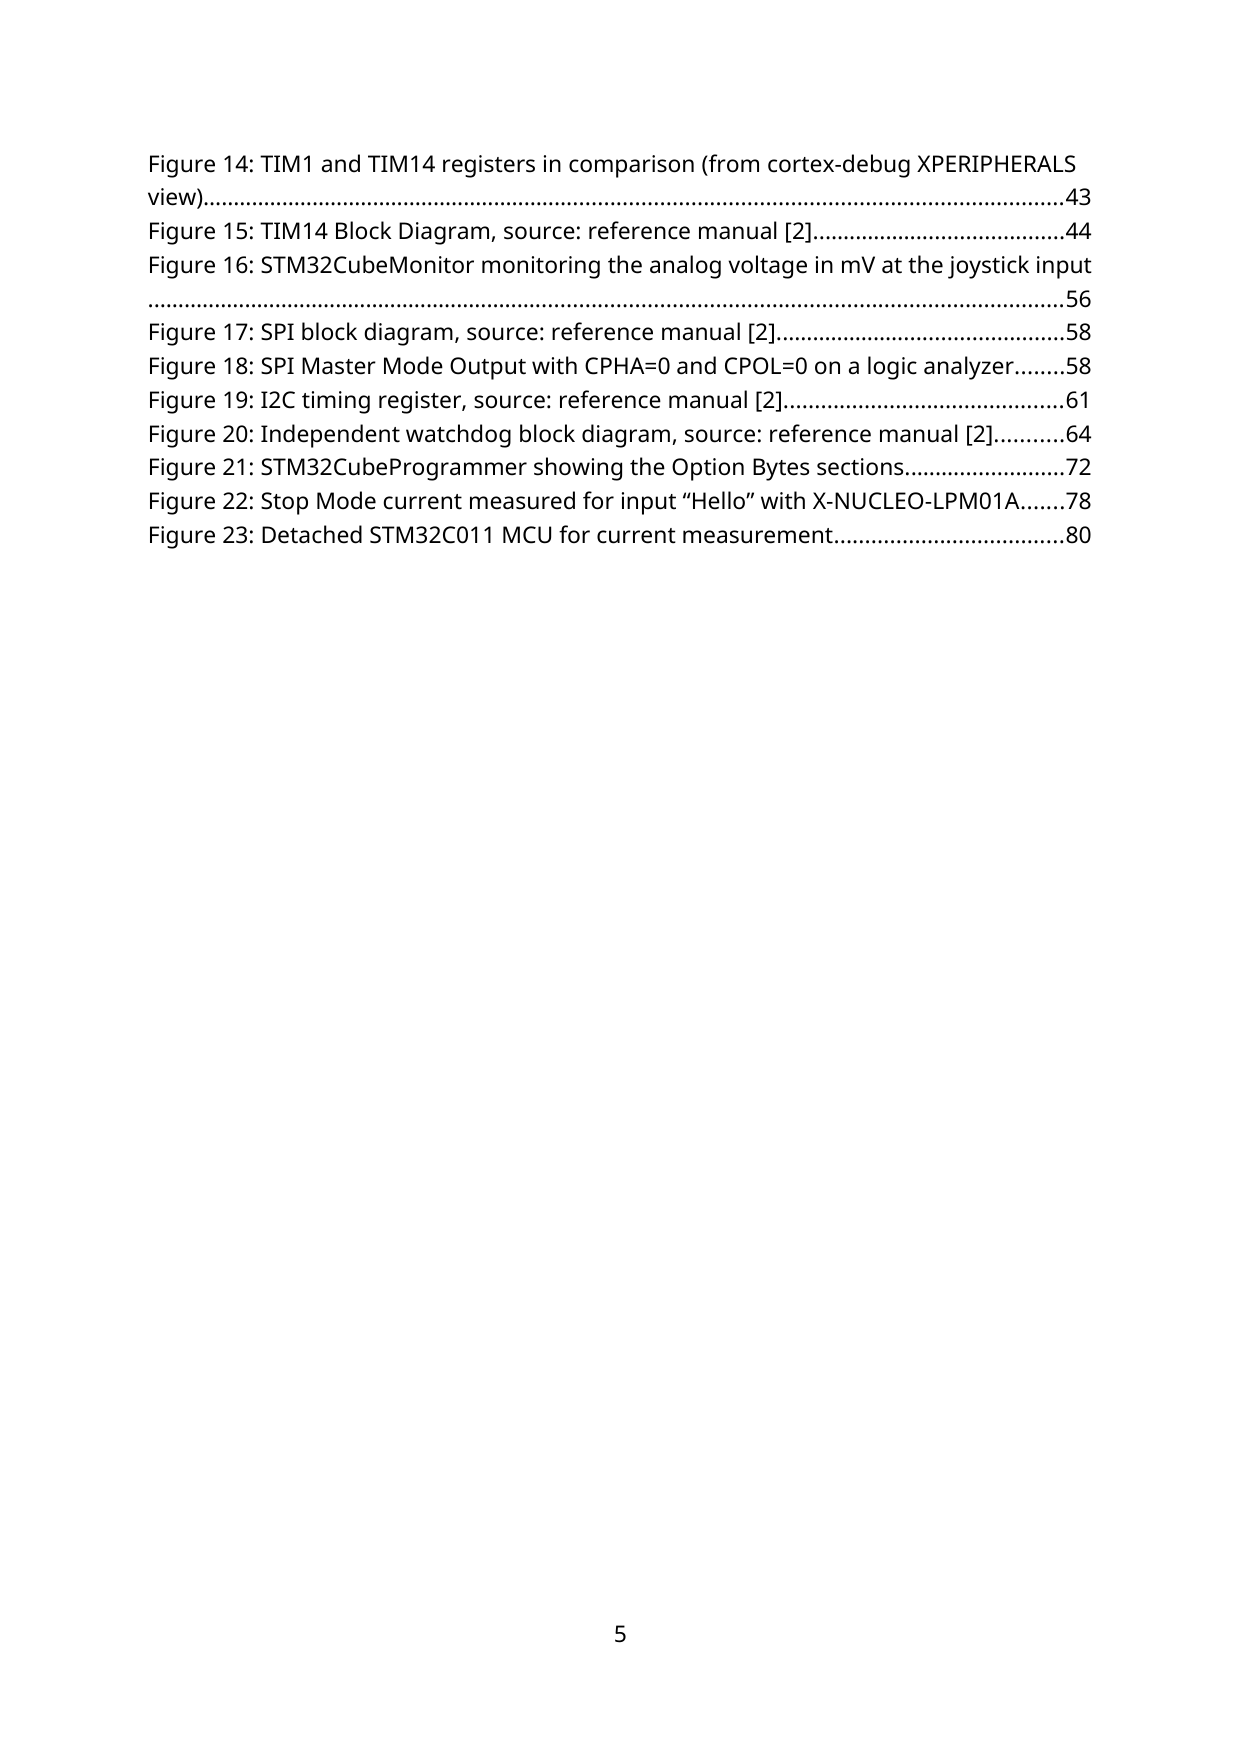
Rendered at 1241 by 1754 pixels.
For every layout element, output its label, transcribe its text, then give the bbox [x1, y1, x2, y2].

text Figure 14: TIM1 and TIM14 registers in comparison (from cortex-debug XPERIPHERALS view) 43 [148, 148, 1093, 213]
text Figure 17: SPI block diagram, source: reference manual [2]. 58 [148, 316, 1093, 348]
text Figure 18: SPI Master Mode Output with CPHA=0 and CPOL=0 on a logic analyzer. 58 [148, 350, 1093, 381]
text Figure 19: I2C timing register, source: reference manual [2]. 61 [148, 384, 1093, 415]
text Figure 20: Independent watchdog block diagram, source: reference manual [2]. 64 [148, 418, 1093, 449]
text Figure 22: Stop Mode current measured for input “Hello” with X-NUCLEO-LPM01A 78 [148, 485, 1093, 516]
text Figure 21: STM32CubeProgrammer showing the Option Bytes sections. 72 [148, 451, 1093, 483]
text Figure 23: Detached STM32C011 MCU for current measurement 80 [148, 519, 1093, 550]
text Figure 16: STM32CubeMonitor monitoring the analog voltage in mV at the joystick input 56 [148, 249, 1093, 314]
text Figure 15: TIM14 Block Diagram, source: reference manual [2]. 44 [148, 215, 1093, 246]
